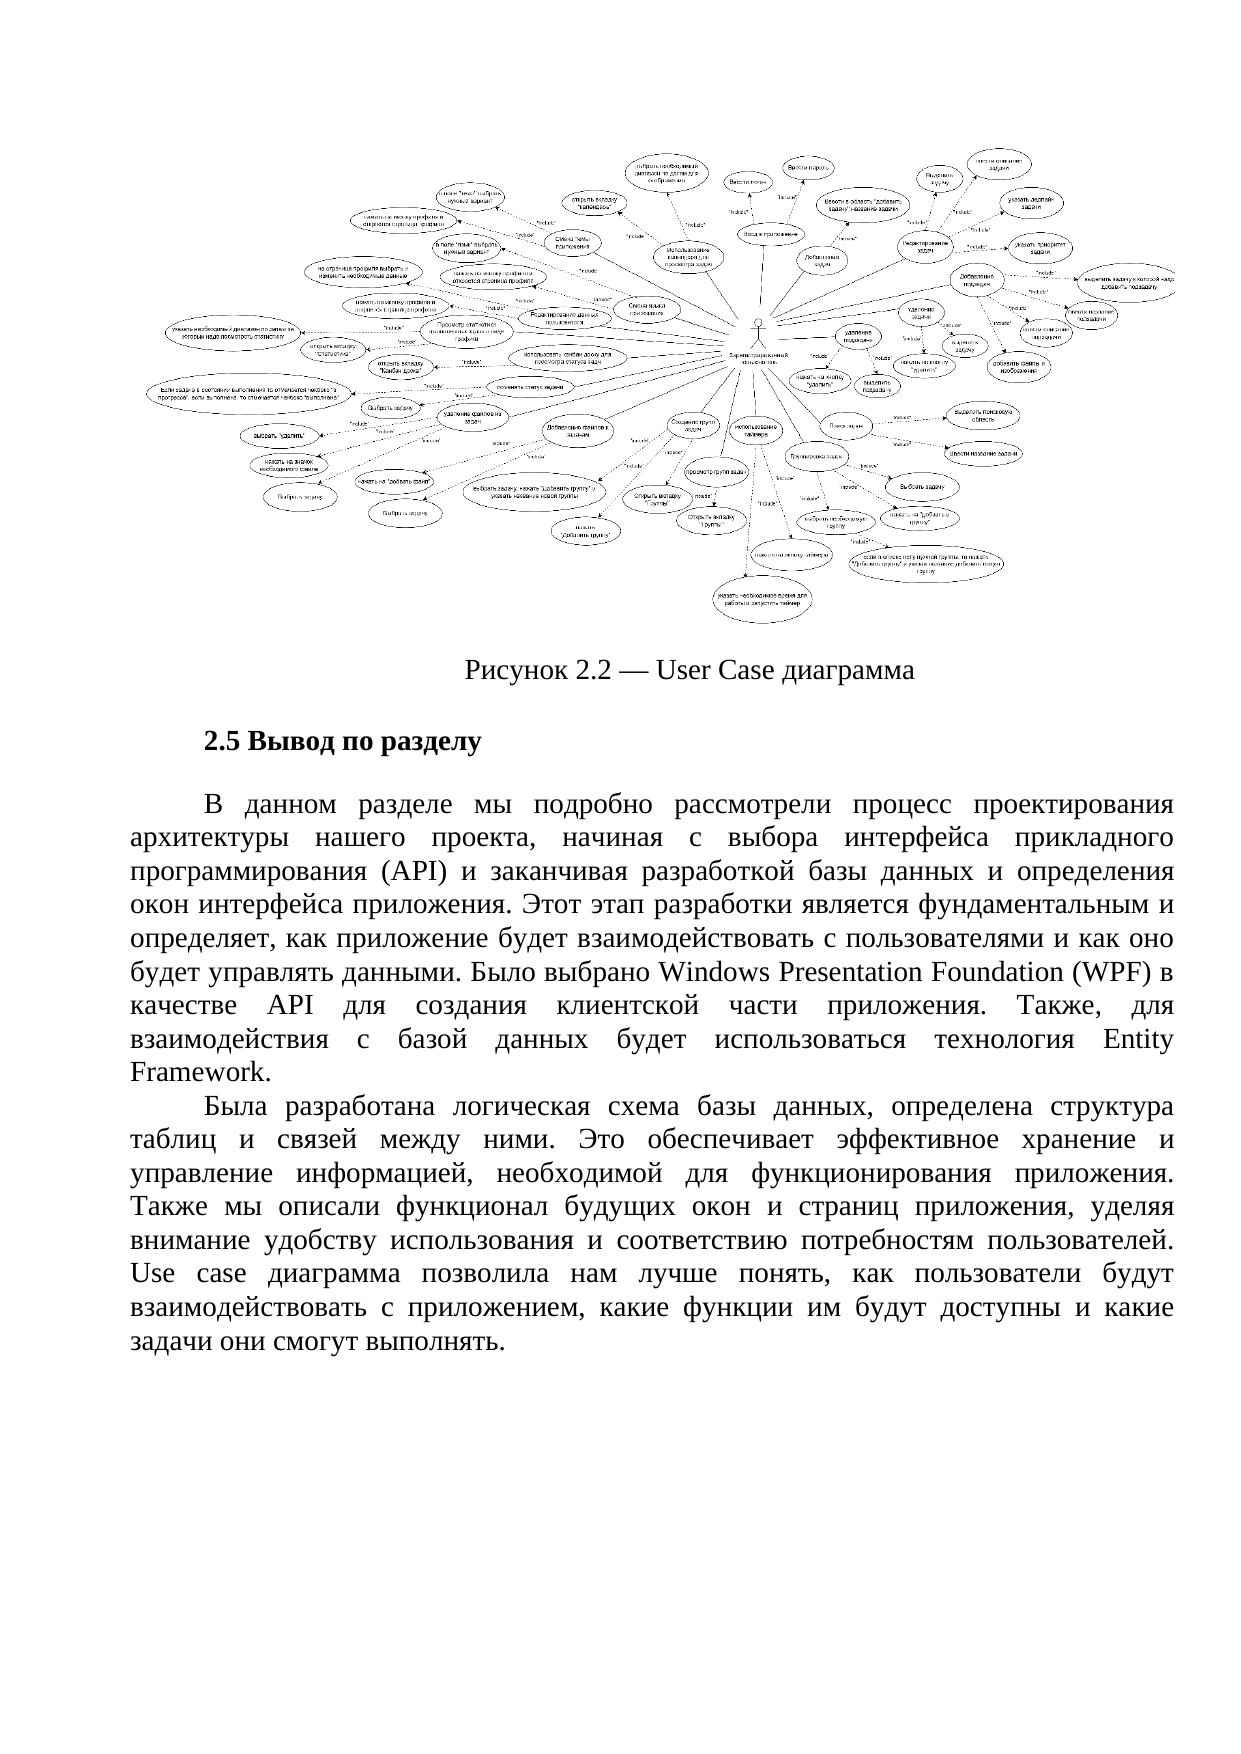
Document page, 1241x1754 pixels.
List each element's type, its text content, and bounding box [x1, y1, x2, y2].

text Была разработана логическая схема базы данных, определена структура таблиц и связей между ними. Это обеспечивает эффективное хранение и управление информацией, необходимой для функционирования приложения. Также мы описали функционал будущих окон и страниц приложения, уделяя внимание удобству использования и соответствию потребностям пользователей. Use case диаграмма позволила нам лучше понять, как пользователи будут взаимодействовать с приложением, какие функции им будут доступны и какие задачи они смогут выполнять. [130, 1088, 1175, 1356]
table_cell [130, 118, 1175, 652]
picture [141, 143, 1176, 628]
text В данном разделе мы подробно рассмотрели процесс проектирования архитектуры нашего проекта, начиная с выбора интерфейса прикладного программирования (API) и заканчивая разработкой базы данных и определения окон интерфейса приложения. Этот этап разработки является фундаментальным и определяет, как приложение будет взаимодействовать с пользователями и как оно будет управлять данными. Было выбрано Windows Presentation Foundation (WPF) в качестве API для создания клиентской части приложения. Также, для взаимодействия с базой данных будет использоваться технология Entity Framework. [130, 786, 1175, 1088]
text 2.5 Вывод по разделу [130, 723, 1175, 757]
text Рисунок 2.2 — User Case диаграмма [130, 652, 1175, 686]
